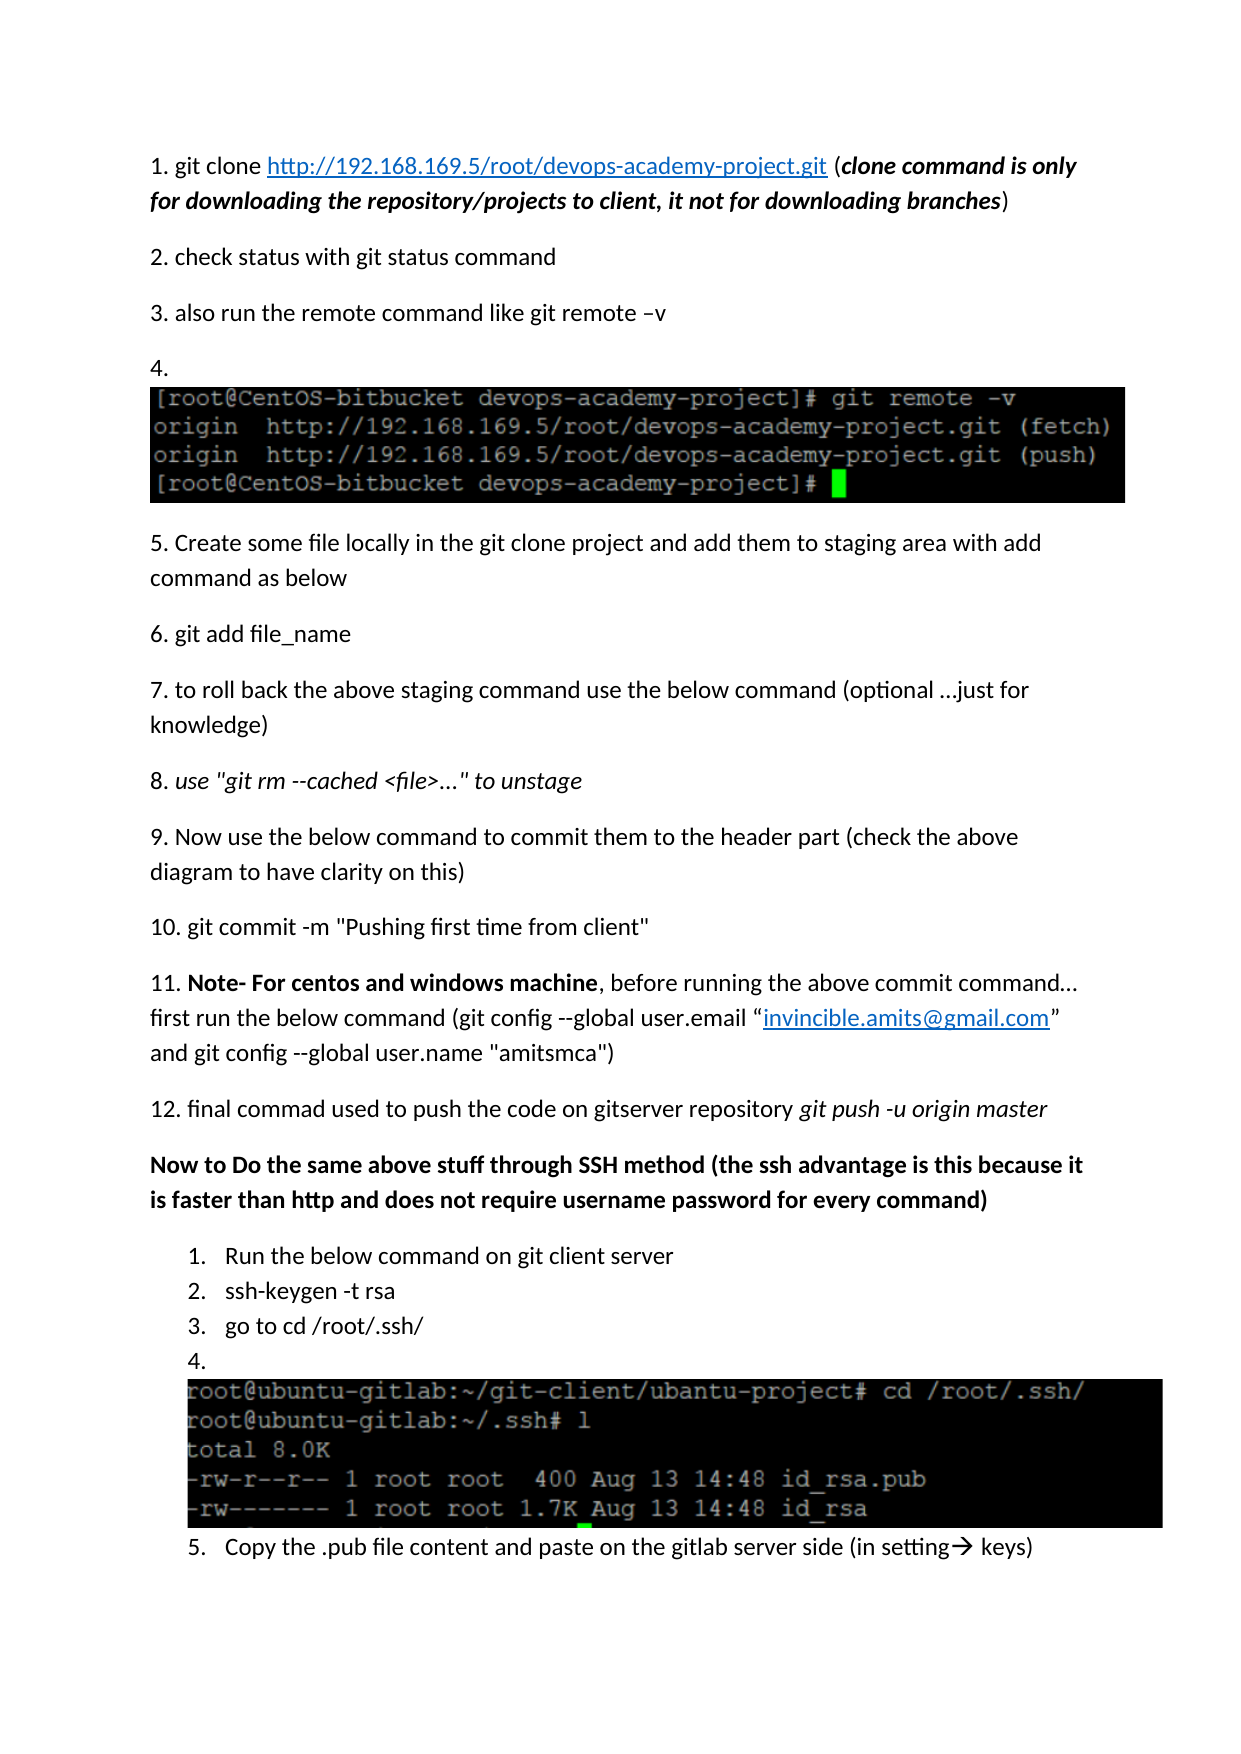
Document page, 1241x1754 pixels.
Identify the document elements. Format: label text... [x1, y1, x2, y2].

text 7. to roll back the above staging command use the below command (optional …just for knowledge) [150, 674, 1090, 739]
text 5. Create some file locally in the git clone project and add them to staging area with add command as below [150, 527, 1090, 593]
text 12. final commad used to push the code on gitserver repository git push -u origin master [150, 1093, 1090, 1124]
text 9. Now use the below command to commit them to the header part (check the above diagram to have clarity on this) [150, 821, 1090, 886]
list Run the below command on git client server [187, 1240, 1090, 1270]
text 6. git add file_name [150, 618, 1090, 649]
text Now to Do the same above stuff through SSH method (the ssh advantage is this because it is faster than http and does not require username password for every command) [150, 1149, 1090, 1214]
picture [187, 1379, 1163, 1528]
text 11. Note- For centos and windows machine, before running the above commit command…first run the below command (git config --global user.email “invincible.amits@gmail.com” and git config --global user.name "amitsmca") [150, 967, 1090, 1068]
text 2. check status with git status command [150, 241, 1090, 271]
picture [150, 387, 1125, 503]
text 8. use "git rm --cached <file>..." to unstage [150, 765, 1090, 795]
text 4. [150, 352, 1090, 387]
list go to cd /root/.ssh/ [187, 1310, 1090, 1340]
text 10. git commit -m "Pushing first time from client" [150, 912, 1090, 942]
list ssh-keygen -t rsa [187, 1275, 1090, 1305]
list Copy the .pub file content and paste on the gitlab server side (in setting keys) [187, 1531, 1090, 1562]
text 3. also run the remote command like git remote –v [150, 297, 1090, 327]
text 1. git clone http://192.168.169.5/root/devops-academy-project.git (clone command is only for downloading the repository/projects to client, it not for downloading branches) [150, 150, 1090, 216]
